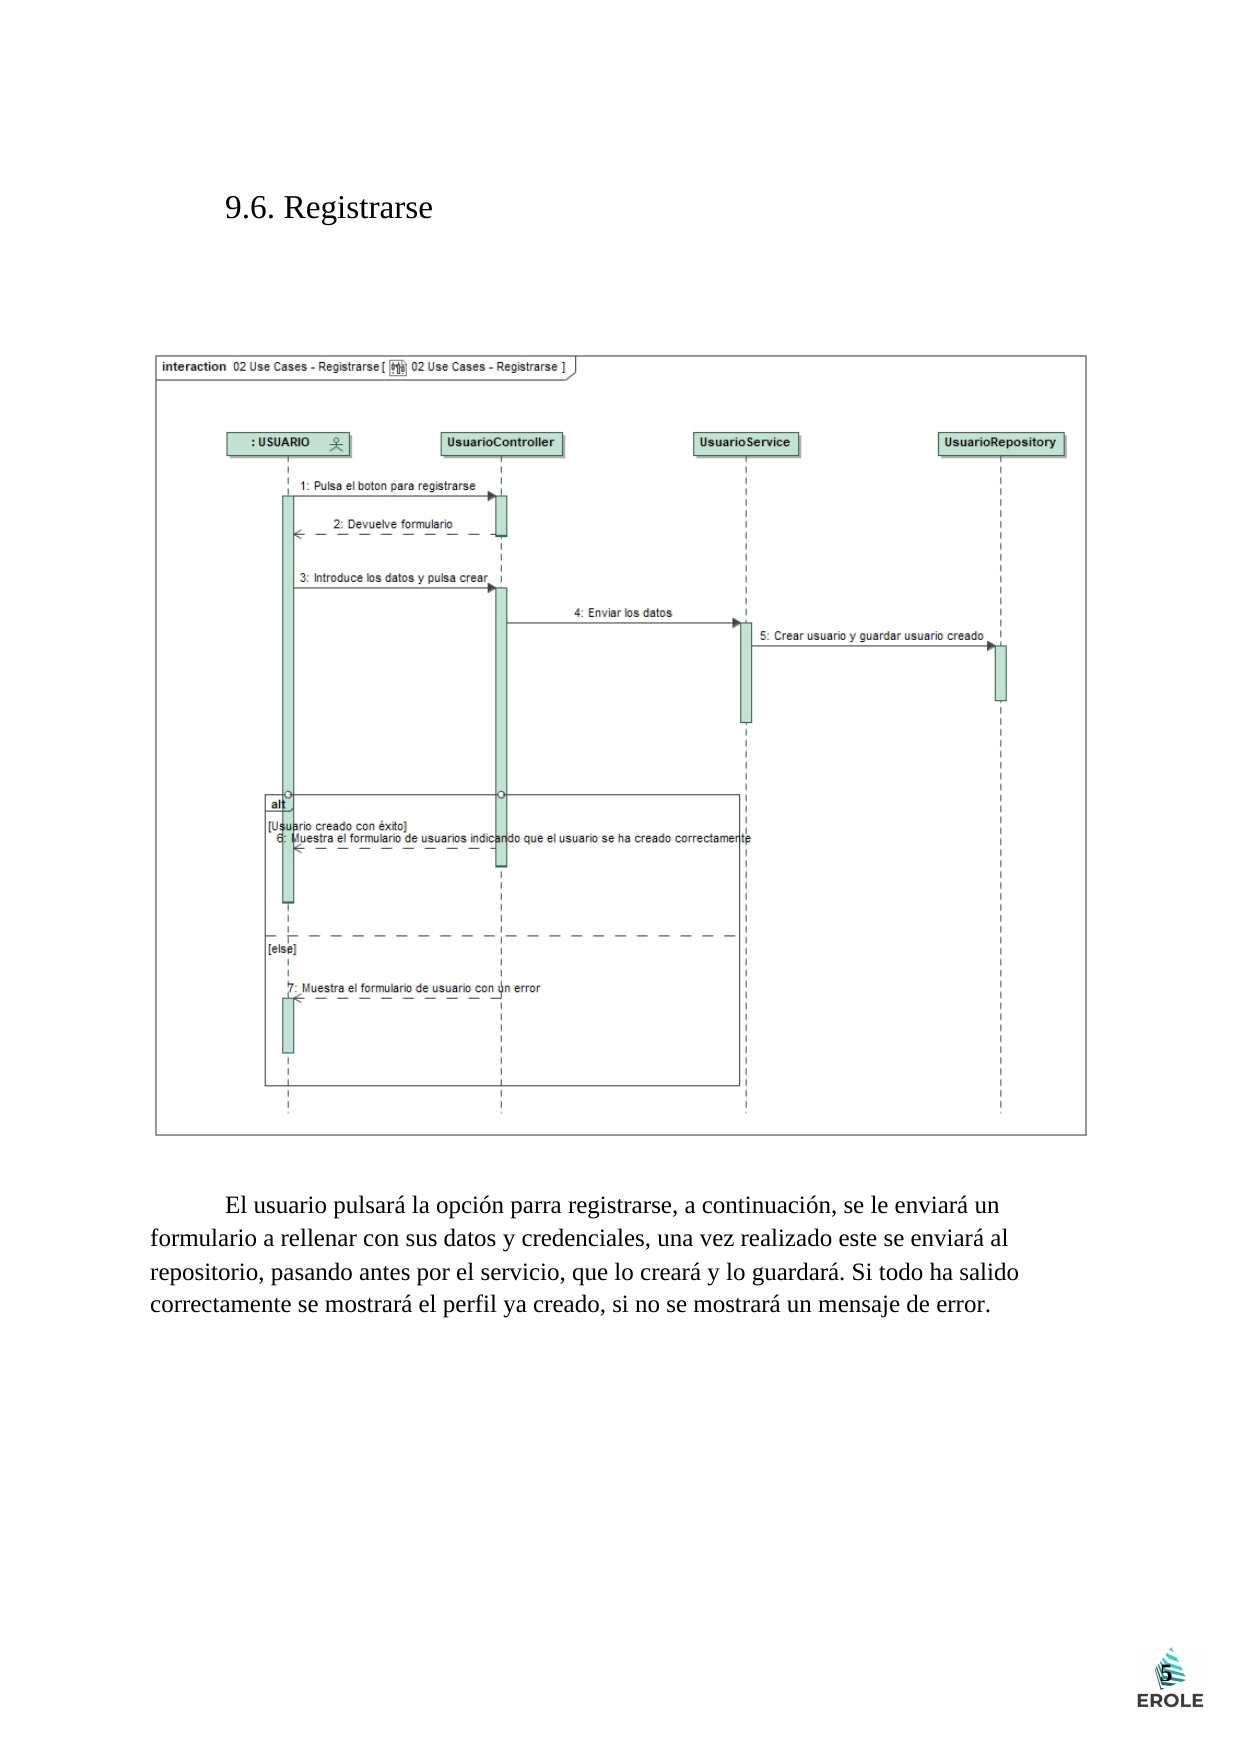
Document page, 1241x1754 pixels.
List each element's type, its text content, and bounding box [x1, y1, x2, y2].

picture [1133, 1646, 1205, 1709]
subtitle 9.6. Registrarse [150, 187, 1090, 226]
picture [150, 350, 1091, 1140]
text El usuario pulsará la opción parra registrarse, a continuación, se le enviará un formulario a rellenar con sus datos y credenciales, una vez realizado este se enviará al repositorio, pasando antes por el servicio, que lo creará y lo guardará. Si todo ha salido correctamente se mostrará el perfil ya creado, si no se mostrará un mensaje de error. [150, 1191, 1090, 1318]
